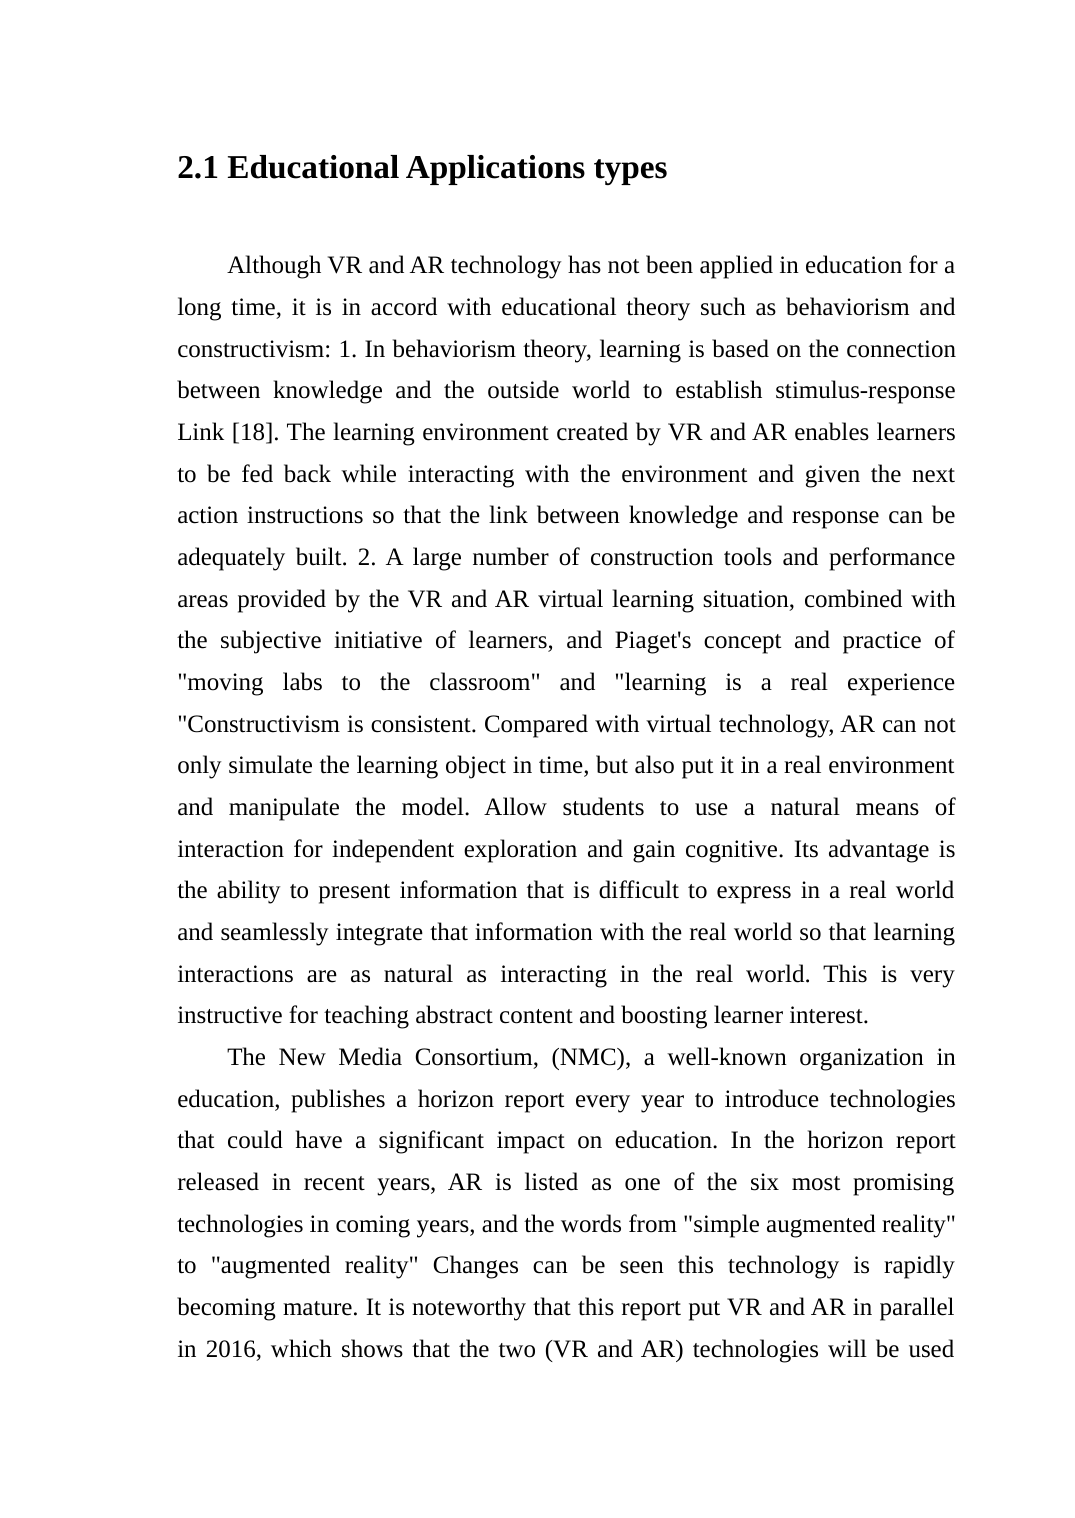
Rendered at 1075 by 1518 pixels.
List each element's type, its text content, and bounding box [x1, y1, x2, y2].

text Although VR and AR technology has not been applied in education for a long time, it is in accord with educational theory such as behaviorism and constructivism: 1. In behaviorism theory, learning is based on the connection between knowledge and the outside world to establish stimulus-response Link [18]. The learning environment created by VR and AR enables learners to be fed back while interacting with the environment and given the next action instructions so that the link between knowledge and response can be adequately built. 2. A large number of construction tools and performance areas provided by the VR and AR virtual learning situation, combined with the subjective initiative of learners, and Piaget's concept and practice of "moving labs to the classroom" and "learning is a real experience "Constructivism is consistent. Compared with virtual technology, AR can not only simulate the learning object in time, but also put it in a real environment and manipulate the model. Allow students to use a natural means of interaction for independent exploration and gain cognitive. Its advantage is the ability to present information that is difficult to express in a real world and seamlessly integrate that information with the real world so that learning interactions are as natural as interacting in the real world. This is very instructive for teaching abstract content and boosting learner interest. [177, 240, 956, 1032]
text 2.1 Educational Applications types [177, 147, 956, 185]
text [177, 1032, 956, 1365]
